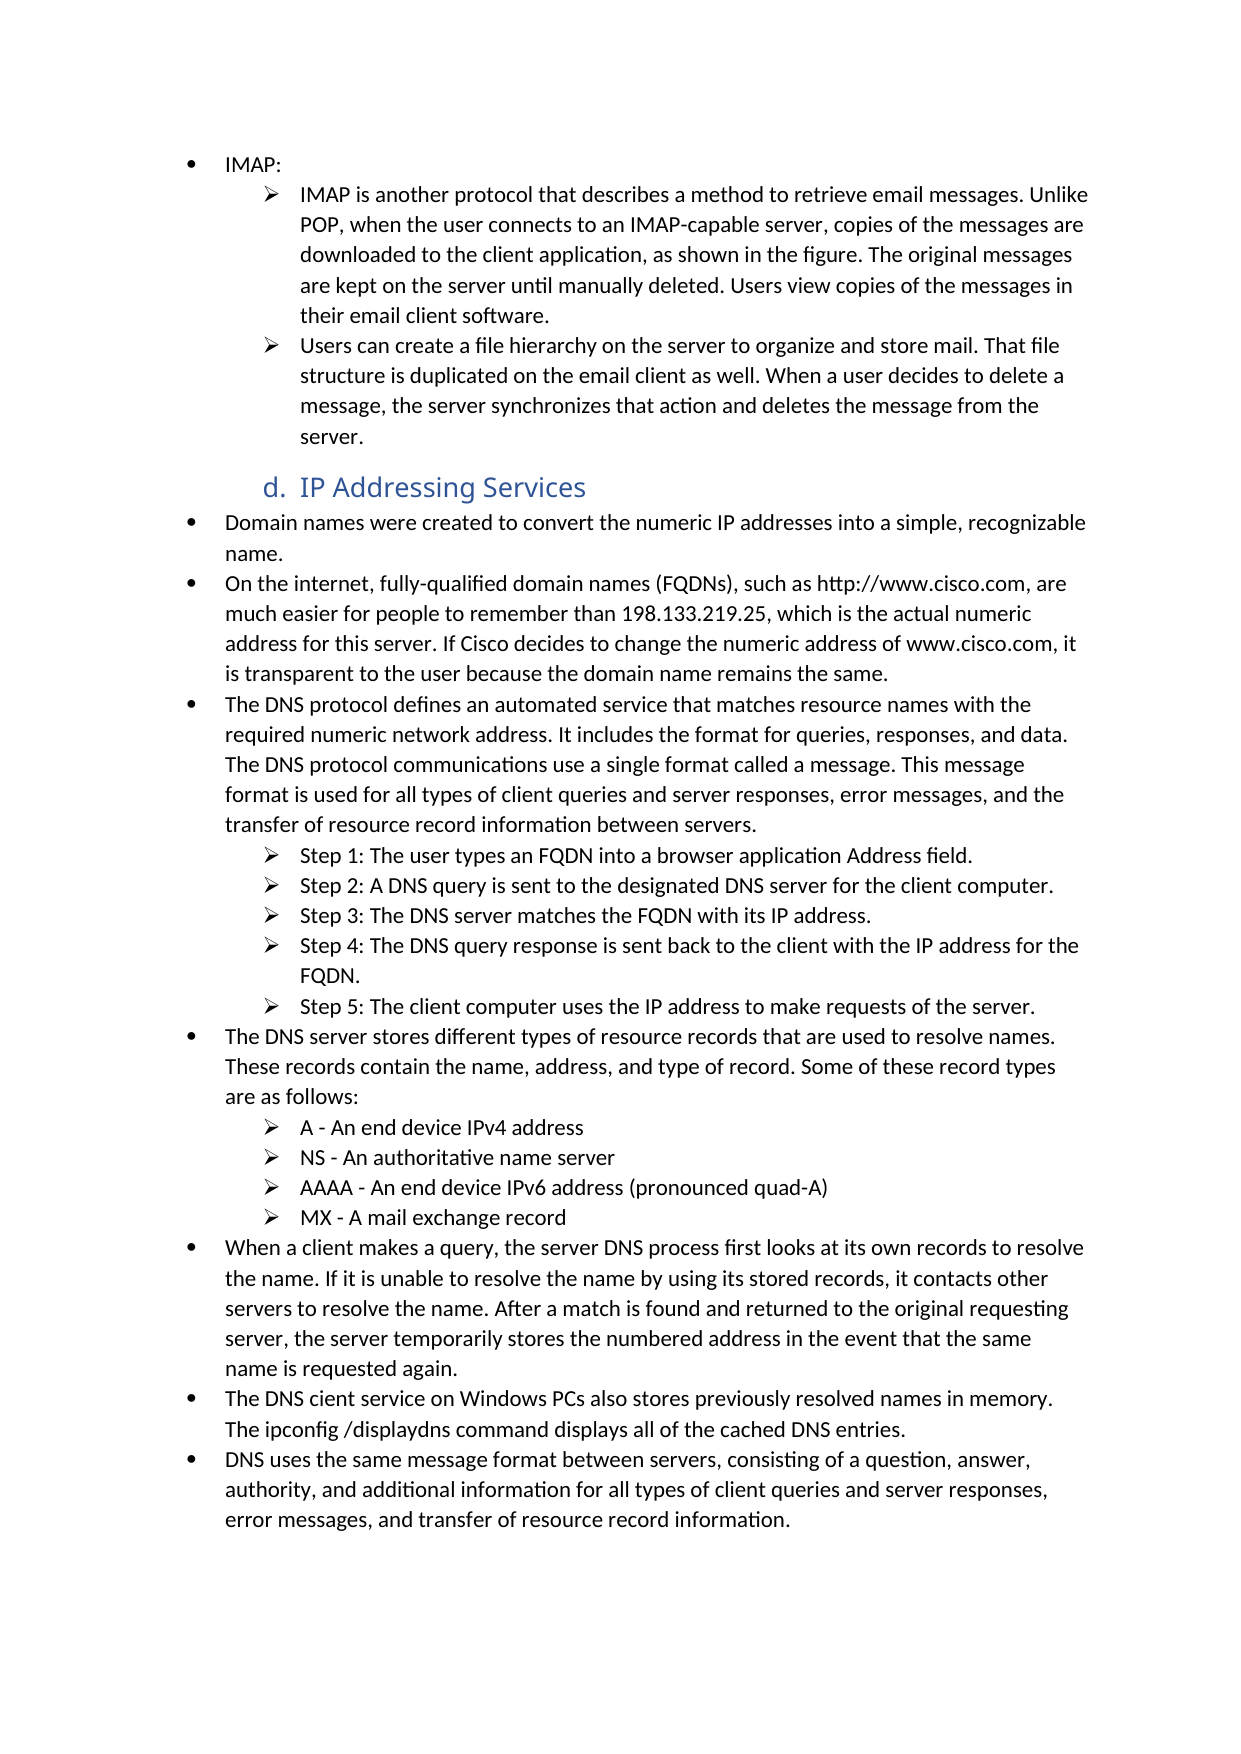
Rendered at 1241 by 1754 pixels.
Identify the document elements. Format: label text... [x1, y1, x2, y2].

list Users can create a file hierarchy on the server to organize and store mail. That file structure is duplicated on the email client as well. When a user decides to delete a message, the server synchronizes that action and deletes the message from the server. [262, 331, 1090, 450]
subtitle IP Addressing Services [262, 469, 1090, 506]
list AAAA - An end device IPv6 address (pronounced quad-A) [262, 1173, 1090, 1201]
list A - An end device IPv4 address [262, 1113, 1090, 1141]
list Step 1: The user types an FQDN into a browser application Address field. [262, 841, 1090, 869]
list The DNS cient service on Windows PCs also stores previously resolved names in memory. The ipconfig /displaydns command displays all of the cached DNS entries. [187, 1384, 1090, 1443]
list Step 5: The client computer uses the IP address to make requests of the server. [262, 992, 1090, 1020]
list Step 4: The DNS query response is sent back to the client with the IP address for the FQDN. [262, 931, 1090, 990]
list DNS uses the same message format between servers, consisting of a question, answer, authority, and additional information for all types of client queries and server responses, error messages, and transfer of resource record information. [187, 1445, 1090, 1533]
list Step 2: A DNS query is sent to the designated DNS server for the client computer. [262, 871, 1090, 899]
list MX - A mail exchange record [262, 1203, 1090, 1231]
list Step 3: The DNS server matches the FQDN with its IP address. [262, 901, 1090, 929]
list Domain names were created to convert the numeric IP addresses into a simple, recognizable name. [187, 508, 1090, 567]
list IMAP: [187, 150, 1090, 178]
list The DNS server stores different types of resource records that are used to resolve names. These records contain the name, address, and type of record. Some of these record types are as follows: [187, 1022, 1090, 1111]
list On the internet, fully-qualified domain names (FQDNs), such as http://www.cisco.com, are much easier for people to remember than 198.133.219.25, which is the actual numeric address for this server. If Cisco decides to change the numeric address of www.cisco.com, it is transparent to the user because the domain name remains the same. [187, 569, 1090, 688]
list NS - An authoritative name server [262, 1143, 1090, 1171]
list The DNS protocol defines an automated service that matches resource names with the required numeric network address. It includes the format for queries, responses, and data. The DNS protocol communications use a single format called a message. This message format is used for all types of client queries and server responses, error messages, and the transfer of resource record information between servers. [187, 690, 1090, 839]
list IMAP is another protocol that describes a method to retrieve email messages. Unlike POP, when the user connects to an IMAP-capable server, copies of the messages are downloaded to the client application, as shown in the figure. The original messages are kept on the server until manually deleted. Users view copies of the messages in their email client software. [262, 180, 1090, 329]
list When a client makes a query, the server DNS process first looks at its own records to resolve the name. If it is unable to resolve the name by using its stored records, it contacts other servers to resolve the name. After a match is found and returned to the original requesting server, the server temporarily stores the numbered address in the event that the same name is requested again. [187, 1233, 1090, 1382]
